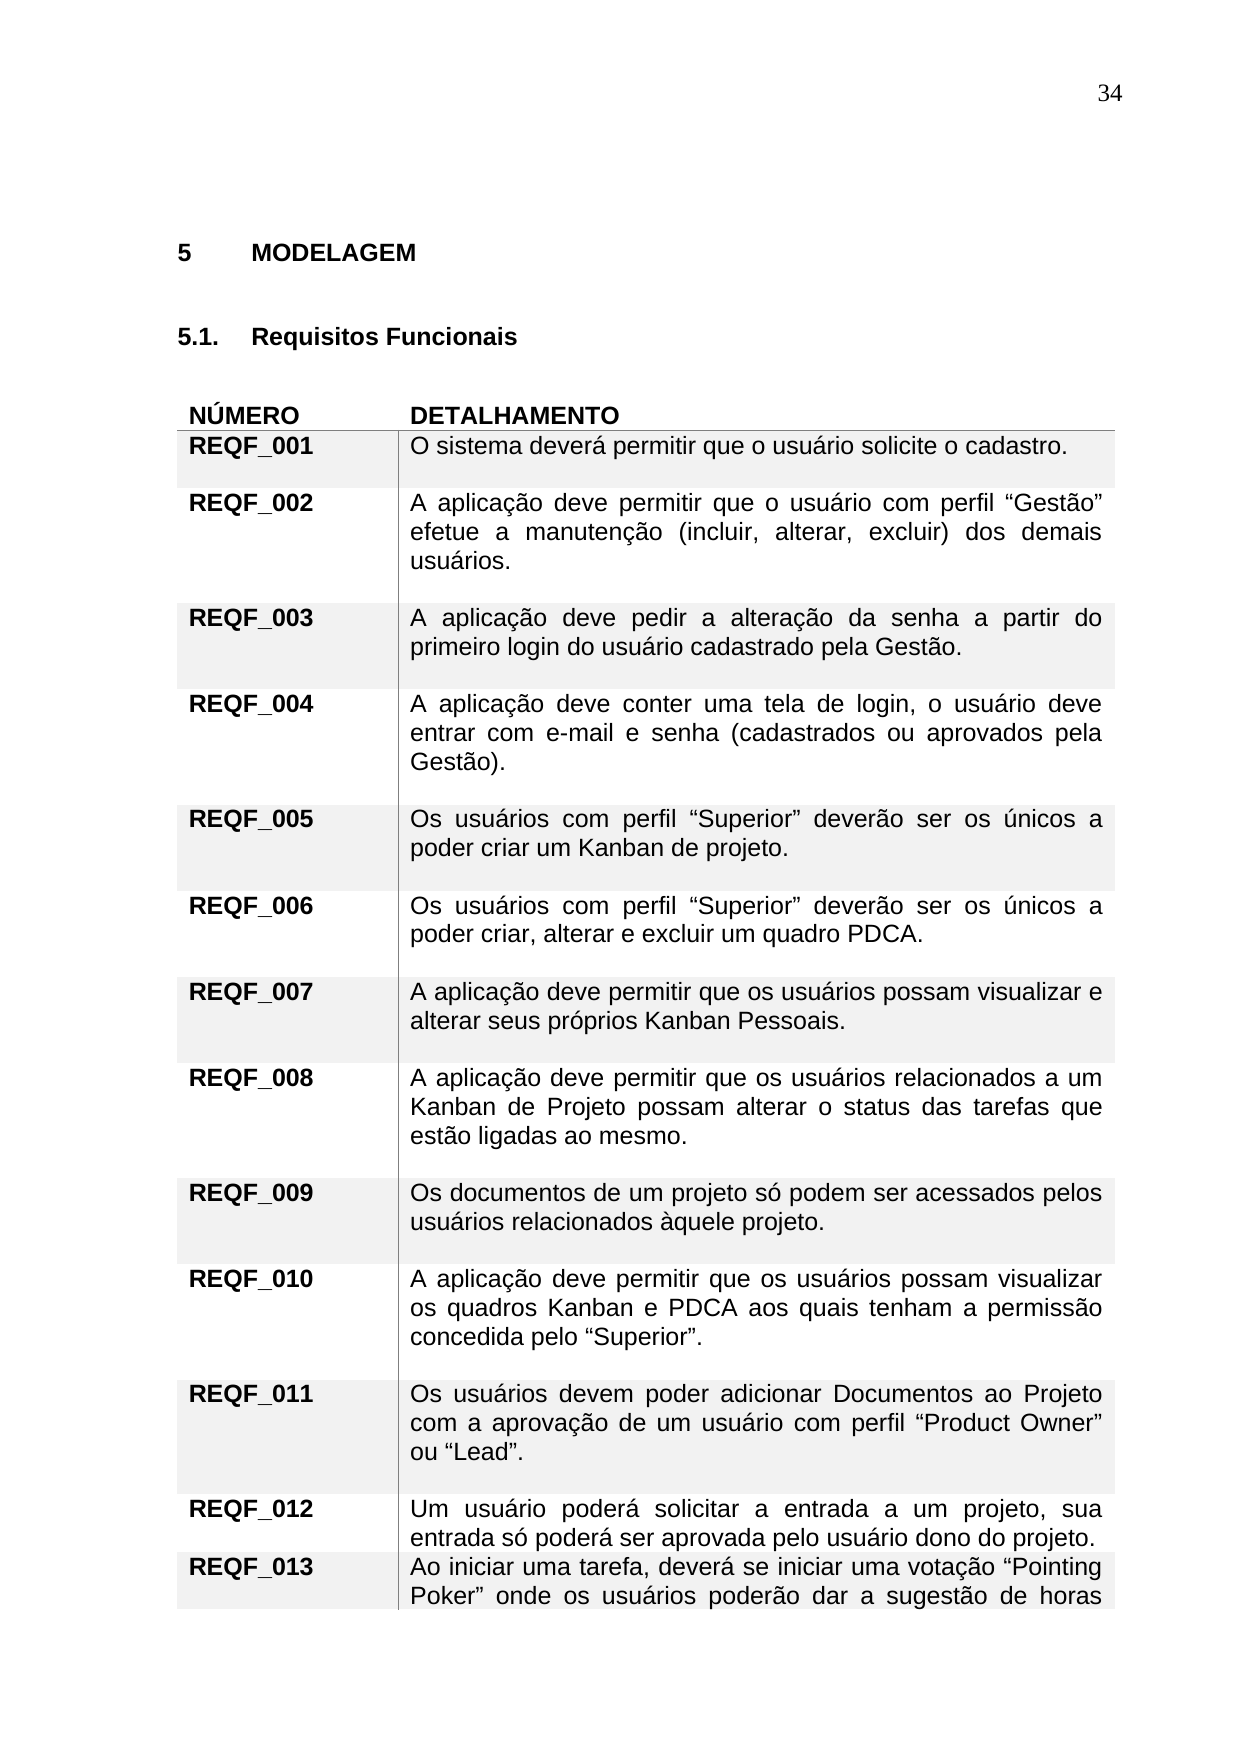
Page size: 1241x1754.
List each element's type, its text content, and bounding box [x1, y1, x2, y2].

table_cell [399, 1552, 1115, 1609]
table_cell REQF_007 [177, 977, 398, 1063]
table_cell REQF_002 [177, 488, 398, 603]
table_cell A aplicação deve permitir que os usuários possam visualizar os quadros Kanban e PDCA aos quais tenham a permissão concedida pelo “Superior”. [399, 1265, 1115, 1379]
table_cell REQF_001 [177, 431, 398, 488]
table_cell Um usuário poderá solicitar a entrada a um projeto, sua entrada só poderá ser aprovada pelo usuário dono do projeto. [399, 1495, 1115, 1552]
table_cell REQF_005 [177, 805, 398, 891]
table_cell Os usuários com perfil “Superior” deverão ser os únicos a poder criar um Kanban de projeto. [399, 805, 1115, 891]
table_cell REQF_013 [177, 1552, 398, 1609]
table_cell Os usuários devem poder adicionar Documentos ao Projeto com a aprovação de um usuário com perfil “Product Owner” ou “Lead”. [399, 1380, 1115, 1494]
table_cell REQF_012 [177, 1495, 398, 1552]
table_cell Os usuários com perfil “Superior” deverão ser os únicos a poder criar, alterar e excluir um quadro PDCA. [399, 891, 1115, 977]
table_cell A aplicação deve permitir que os usuários relacionados a um Kanban de Projeto possam alterar o status das tarefas que estão ligadas ao mesmo. [399, 1063, 1115, 1178]
table_cell Os documentos de um projeto só podem ser acessados pelos usuários relacionados àquele projeto. [399, 1178, 1115, 1264]
table_cell REQF_006 [177, 891, 398, 977]
table_cell REQF_003 [177, 603, 398, 689]
table_cell O sistema deverá permitir que o usuário solicite o cadastro. [399, 431, 1115, 488]
table_cell A aplicação deve permitir que o usuário com perfil “Gestão” efetue a manutenção (incluir, alterar, excluir) dos demais usuários. [399, 488, 1115, 603]
table_cell REQF_010 [177, 1265, 398, 1379]
subtitle Requisitos Funcionais [177, 322, 1122, 351]
table_cell REQF_011 [177, 1380, 398, 1494]
subtitle MODELAGEM [177, 238, 1122, 267]
table_header Detalhamento [399, 401, 1115, 430]
table_cell REQF_008 [177, 1063, 398, 1178]
table_cell A aplicação deve permitir que os usuários possam visualizar e alterar seus próprios Kanban Pessoais. [399, 977, 1115, 1063]
table_cell REQF_004 [177, 690, 398, 804]
table_cell REQF_009 [177, 1178, 398, 1264]
table_header Número [177, 401, 399, 430]
table_cell A aplicação deve pedir a alteração da senha a partir do primeiro login do usuário cadastrado pela Gestão. [399, 603, 1115, 689]
table_cell A aplicação deve conter uma tela de login, o usuário deve entrar com e-mail e senha (cadastrados ou aprovados pela Gestão). [399, 690, 1115, 804]
